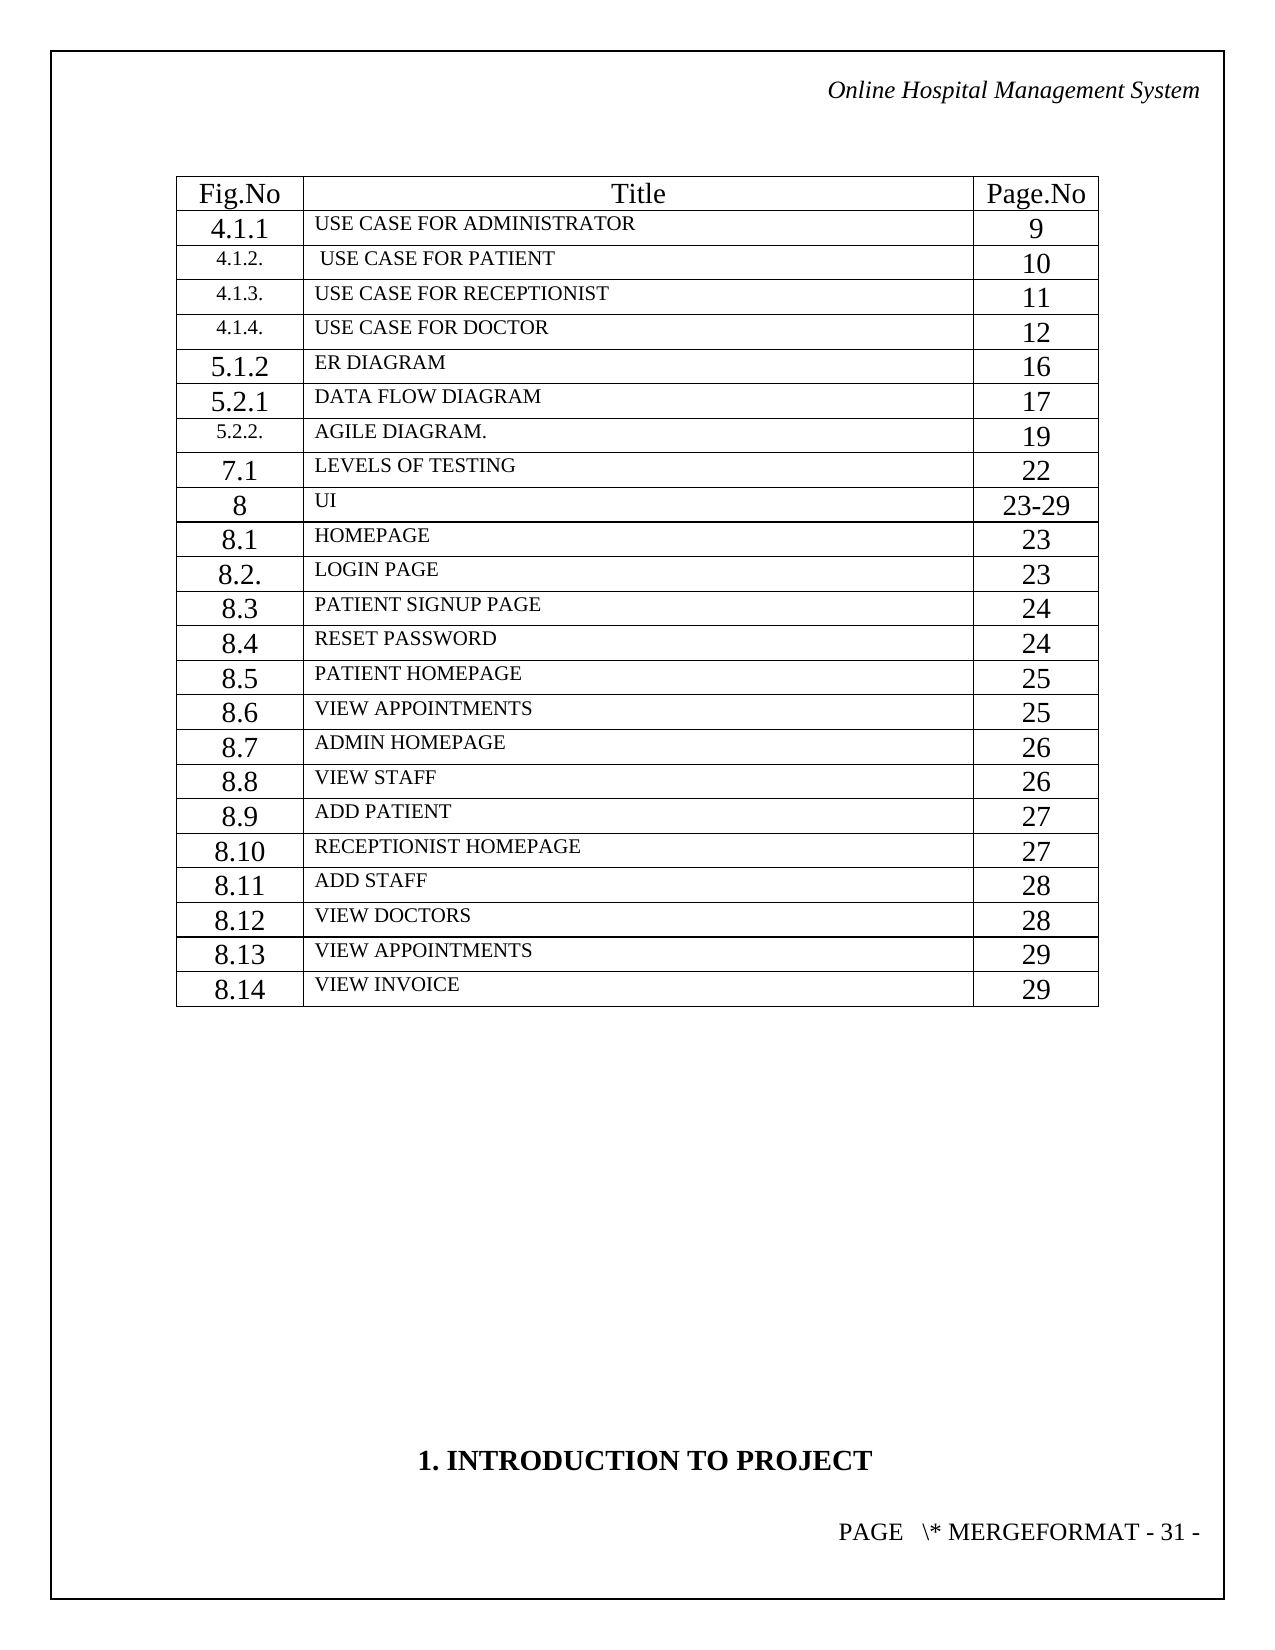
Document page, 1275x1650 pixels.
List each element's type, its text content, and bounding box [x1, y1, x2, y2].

table_cell 16 [974, 350, 1098, 383]
table_cell UI [304, 488, 973, 521]
table_cell PATIENT SIGNUP PAGE [304, 592, 973, 625]
table_cell AGILE DIAGRAM. [304, 419, 973, 452]
table_cell 29 [974, 938, 1098, 971]
table_cell 8.12 [177, 903, 303, 936]
table_cell 25 [974, 661, 1098, 694]
table_cell 5.1.2 [177, 350, 303, 383]
table_cell VIEW DOCTORS [304, 903, 973, 936]
table_cell ER DIAGRAM [304, 350, 973, 383]
table_cell 24 [974, 592, 1098, 625]
table_cell 9 [974, 211, 1098, 245]
table_cell 7.1 [177, 453, 303, 487]
table_cell 12 [974, 315, 1098, 348]
table_cell 23 [974, 523, 1098, 556]
table_cell 26 [974, 765, 1098, 798]
table_cell 28 [974, 868, 1098, 902]
table_cell VIEW INVOICE [304, 972, 973, 1006]
table_cell 8.3 [177, 592, 303, 625]
table_cell ADD STAFF [304, 868, 973, 902]
table_cell 8.1 [177, 523, 303, 556]
table_cell 4.1.1 [177, 211, 303, 245]
table_cell 8.9 [177, 799, 303, 833]
table_cell 23-29 [974, 488, 1098, 521]
table_cell 8.13 [177, 938, 303, 971]
table_cell 10 [974, 246, 1098, 279]
table_cell LEVELS OF TESTING [304, 453, 973, 487]
table_cell ADMIN HOMEPAGE [304, 730, 973, 763]
table_cell VIEW APPOINTMENTS [304, 695, 973, 729]
table_cell 25 [974, 695, 1098, 729]
table_cell 8.11 [177, 868, 303, 902]
table_cell 26 [974, 730, 1098, 763]
table_cell HOMEPAGE [304, 523, 973, 556]
table_cell 4.1.3. [177, 280, 303, 314]
subtitle 1. INTRODUCTION TO PROJECT [75, 1443, 1200, 1476]
table_cell VIEW APPOINTMENTS [304, 938, 973, 971]
table_cell USE CASE FOR DOCTOR [304, 315, 973, 348]
table_cell RECEPTIONIST HOMEPAGE [304, 834, 973, 867]
table_cell 4.1.4. [177, 315, 303, 348]
table_cell USE CASE FOR ADMINISTRATOR [304, 211, 973, 245]
table_cell ADD PATIENT [304, 799, 973, 833]
table_cell 27 [974, 799, 1098, 833]
table_cell 24 [974, 626, 1098, 660]
table_cell USE CASE FOR PATIENT [304, 246, 973, 279]
table_cell 5.2.2. [177, 419, 303, 452]
table_cell 5.2.1 [177, 384, 303, 418]
table_cell 8.6 [177, 695, 303, 729]
table_cell 17 [974, 384, 1098, 418]
table_cell 22 [974, 453, 1098, 487]
table_cell RESET PASSWORD [304, 626, 973, 660]
table_cell 8.2. [177, 557, 303, 591]
table_cell 8.7 [177, 730, 303, 763]
table_cell 23 [974, 557, 1098, 591]
table_cell 4.1.2. [177, 246, 303, 279]
table_cell 8.10 [177, 834, 303, 867]
table_cell 19 [974, 419, 1098, 452]
table_cell 8.5 [177, 661, 303, 694]
table_cell 8 [177, 488, 303, 521]
table_cell 29 [974, 972, 1098, 1006]
table_cell 11 [974, 280, 1098, 314]
table_header Title [304, 177, 973, 210]
table_header Fig.No [177, 177, 303, 210]
table_cell USE CASE FOR RECEPTIONIST [304, 280, 973, 314]
table_cell 28 [974, 903, 1098, 936]
table_cell 8.14 [177, 972, 303, 1006]
table_cell 27 [974, 834, 1098, 867]
table_cell LOGIN PAGE [304, 557, 973, 591]
table_cell VIEW STAFF [304, 765, 973, 798]
table_cell PATIENT HOMEPAGE [304, 661, 973, 694]
table_header Page.No [974, 177, 1098, 210]
table_cell 8.4 [177, 626, 303, 660]
table_cell 8.8 [177, 765, 303, 798]
table_cell DATA FLOW DIAGRAM [304, 384, 973, 418]
